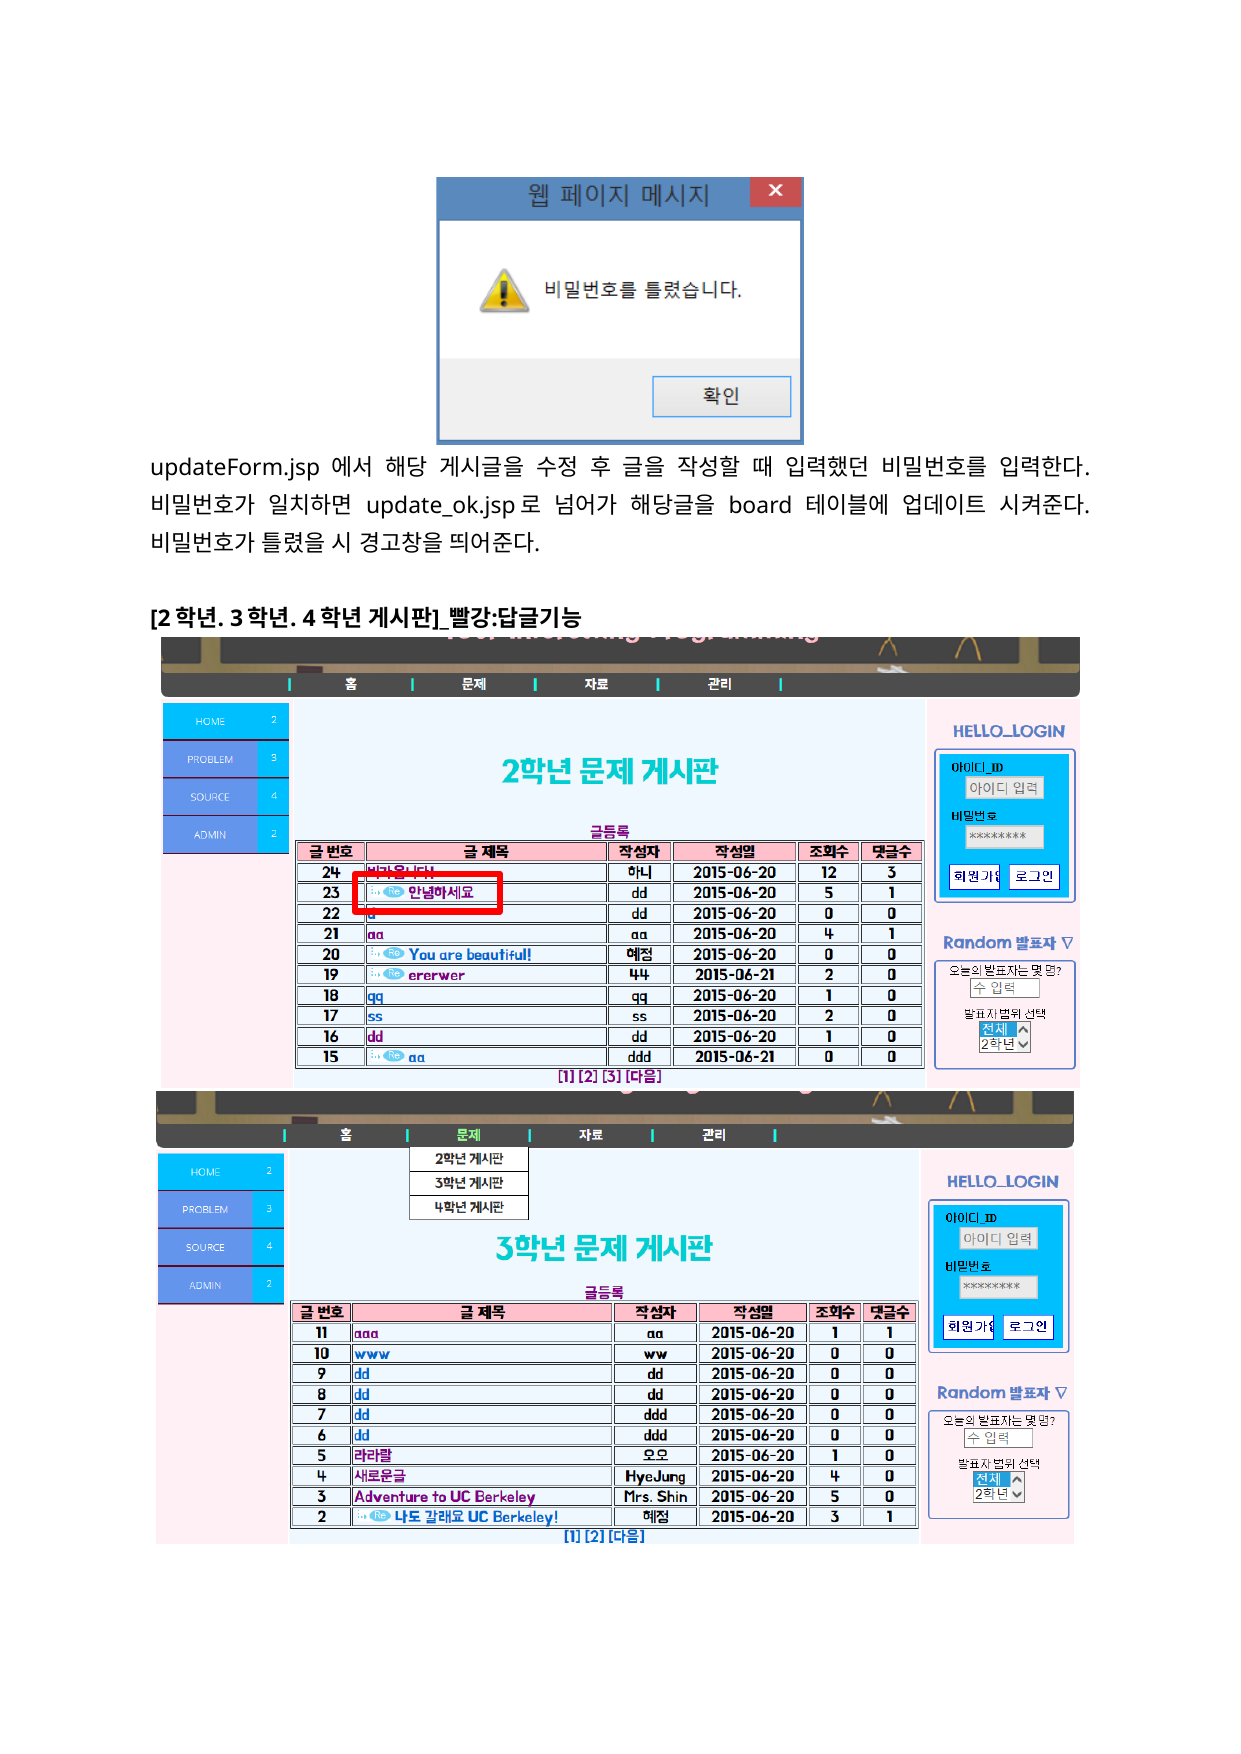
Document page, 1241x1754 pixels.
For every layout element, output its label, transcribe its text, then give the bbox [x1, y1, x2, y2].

text updateForm.jsp 에서 해당 게시글을 수정 후 글을 작성할 때 입력했던 비밀번호를 입력한다. 비밀번호가 일치하면 update_ok.jsp로 넘어가 해당글을 board 테이블에 업데이트 시켜준다. 비밀번호가 틀렸을 시 경고창을 띄어준다. [150, 449, 1090, 559]
picture [150, 637, 1091, 1088]
picture [150, 1091, 1091, 1544]
text [2학년. 3학년. 4학년 게시판]_빨강:답글기능 [150, 599, 1090, 633]
picture [436, 177, 804, 445]
